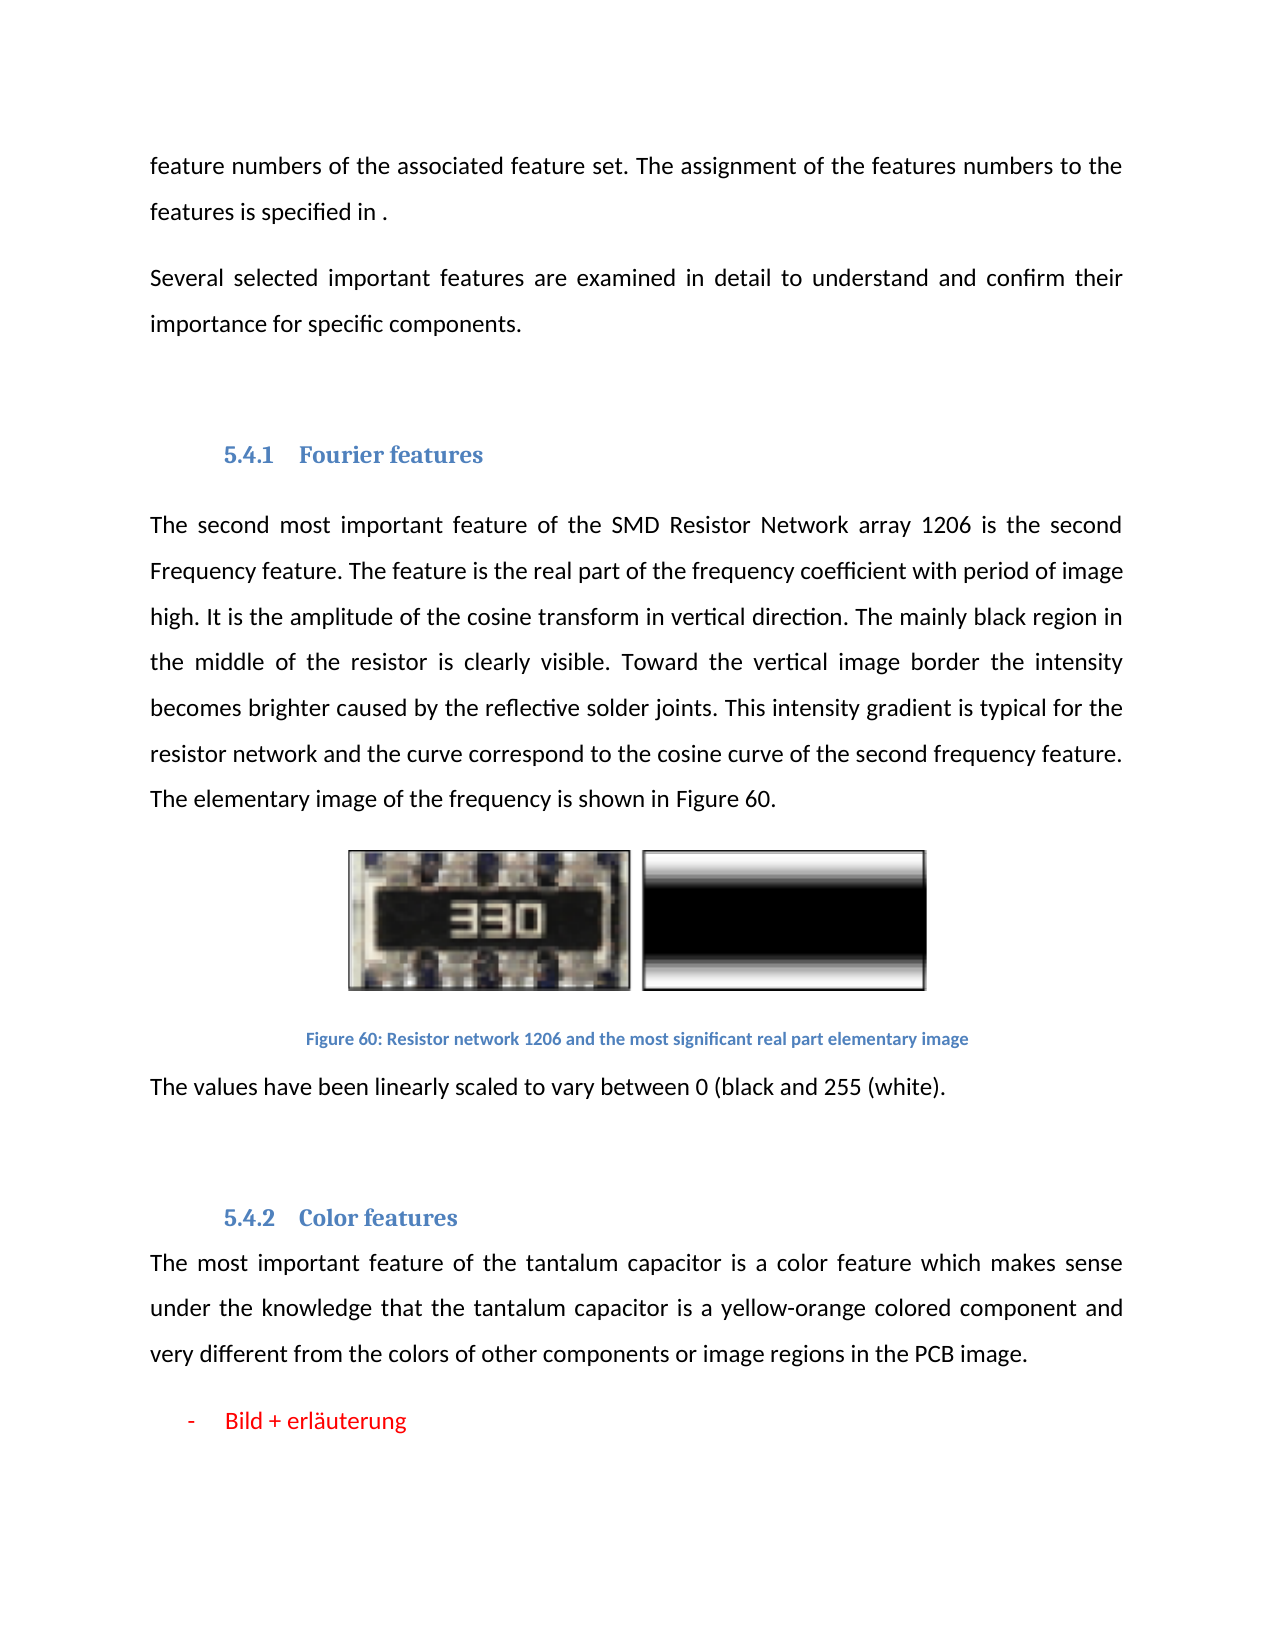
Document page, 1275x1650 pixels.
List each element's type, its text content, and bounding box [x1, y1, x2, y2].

text The values have been linearly scaled to vary between 0 (black and 255 (white). [150, 1071, 1125, 1101]
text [150, 150, 1125, 226]
text Several selected important features are examined in detail to understand and confirm their importance for specific components. [150, 262, 1125, 338]
list Bild + erläuterung [187, 1405, 1125, 1435]
subtitle Fourier features [224, 441, 1125, 470]
subtitle Color features [224, 1204, 1125, 1232]
text The most important feature of the tantalum capacitor is a color feature which makes sense under the knowledge that the tantalum capacitor is a yellow-orange colored component and very different from the colors of other components or image regions in the PCB image. [150, 1247, 1125, 1369]
picture [348, 850, 927, 991]
text The second most important feature of the SMD Resistor Network array 1206 is the second Frequency feature. The feature is the real part of the frequency coefficient with period of image high. It is the amplitude of the cosine transform in vertical direction. The mainly black region in the middle of the resistor is clearly visible. Toward the vertical image border the intensity becomes brighter caused by the reflective solder joints. This intensity gradient is typical for the resistor network and the curve correspond to the cosine curve of the second frequency feature. The elementary image of the frequency is shown in Figure 57. [150, 509, 1125, 814]
